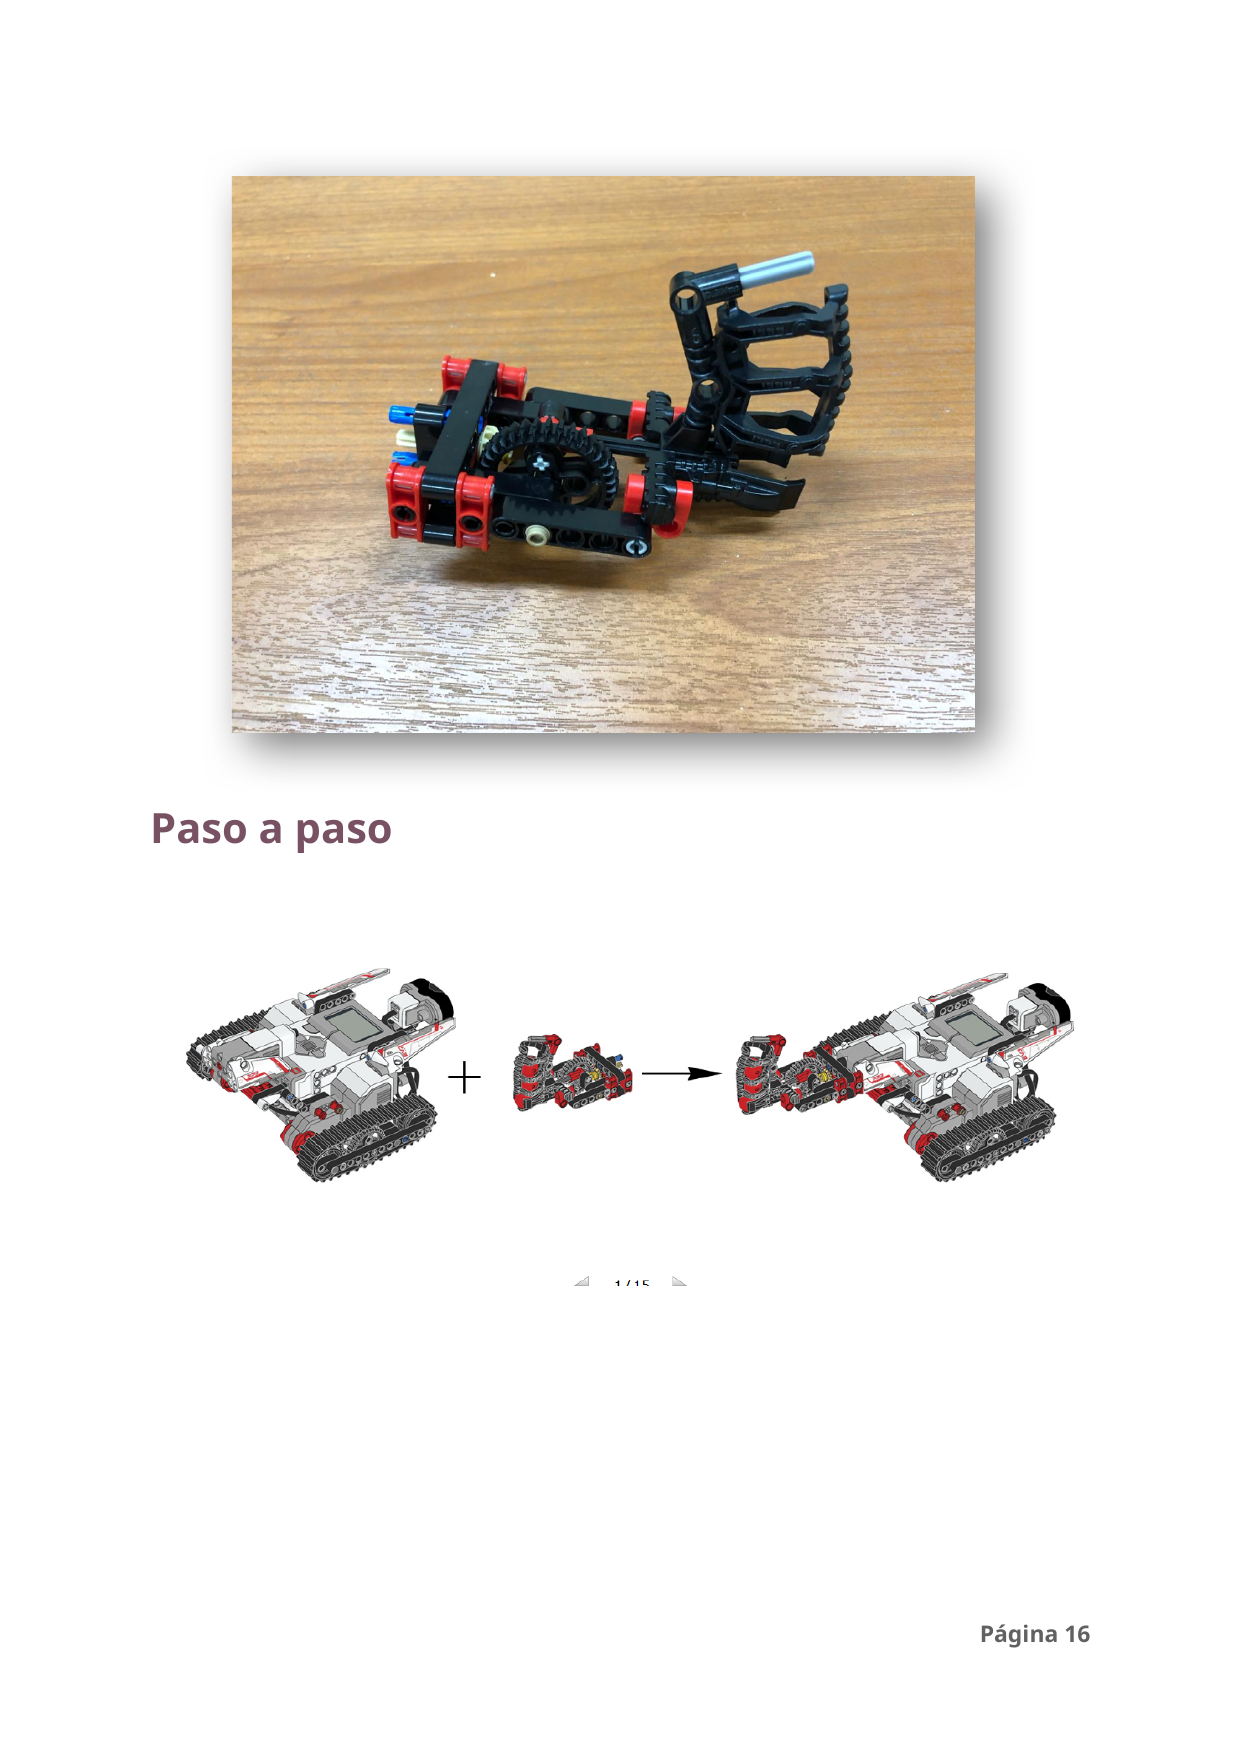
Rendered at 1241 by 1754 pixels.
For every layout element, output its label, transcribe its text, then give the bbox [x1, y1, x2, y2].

picture [150, 864, 1091, 1286]
picture [232, 176, 975, 733]
subtitle Paso a paso [150, 799, 1090, 856]
